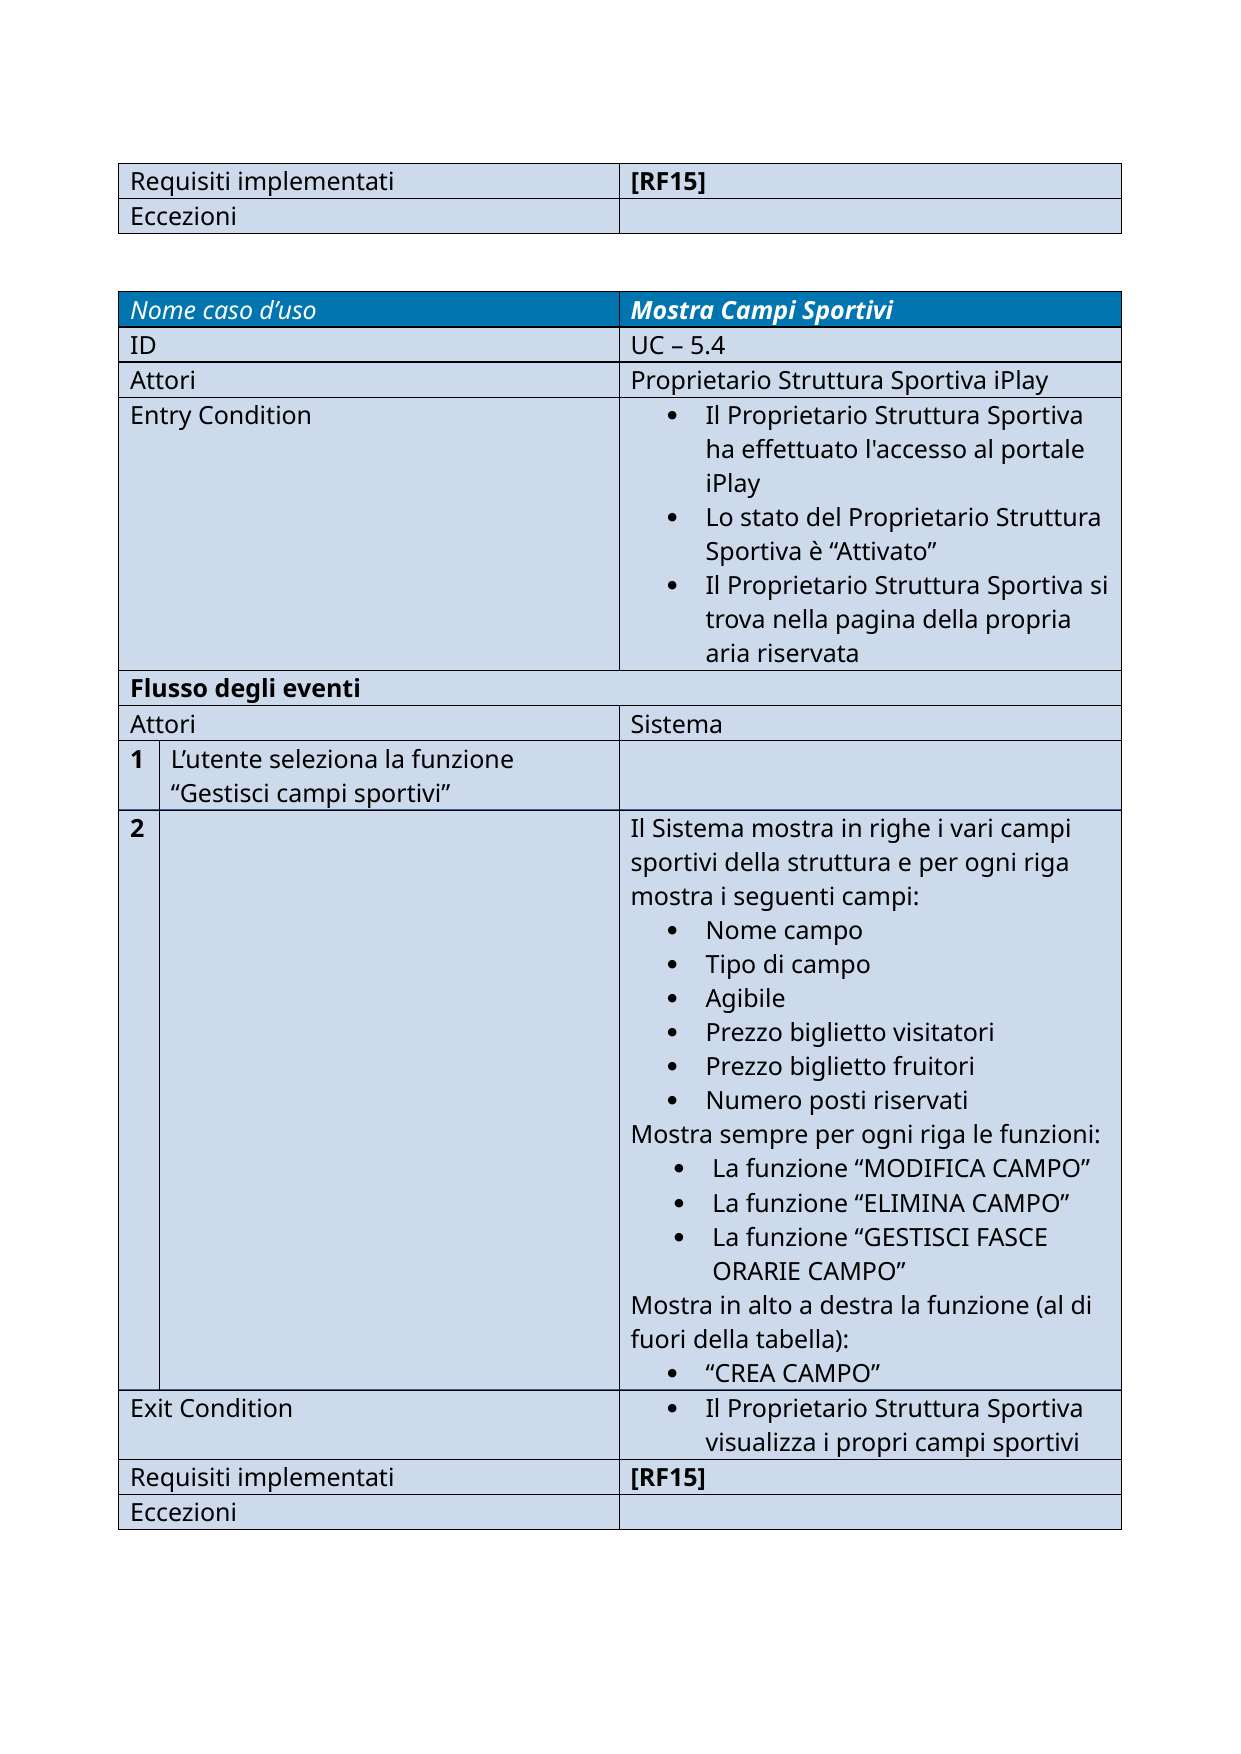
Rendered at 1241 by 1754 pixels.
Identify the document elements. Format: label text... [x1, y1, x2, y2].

table_cell Requisiti implementati [119, 1460, 619, 1494]
table_cell Exit Condition [119, 1391, 619, 1459]
table_cell Proprietario Struttura Sportiva iPlay [620, 363, 1121, 397]
table_cell L’utente seleziona la funzione “Gestisci campi sportivi” [160, 741, 619, 809]
table_cell Eccezioni [119, 199, 619, 233]
table_cell Il Proprietario Struttura Sportiva visualizza i propri campi sportivi [620, 1391, 1121, 1459]
table_header Mostra Campi Sportivi [620, 292, 1121, 326]
table_cell [RF15] [620, 164, 1121, 198]
table_cell 2 [119, 811, 159, 1389]
table_cell [620, 199, 1121, 233]
table_cell [160, 811, 619, 1389]
table_cell Attori [119, 706, 619, 740]
table_cell ID [119, 328, 619, 361]
table_cell Flusso degli eventi [119, 671, 1121, 705]
table_cell 1 [119, 741, 159, 809]
table_cell Eccezioni [119, 1495, 619, 1529]
table_cell [620, 1495, 1121, 1529]
table_cell Entry Condition [119, 398, 619, 670]
table_header Nome caso d’uso [119, 292, 619, 326]
table_cell Attori [119, 363, 619, 397]
table_cell Il Sistema mostra in righe i vari campi sportivi della struttura e per ogni riga mostra i seguenti campi: Nome campo Tipo di campo Agibile Prezzo biglietto visitatori Prezzo biglietto fruitori Numero posti riservati Mostra sempre per ogni riga le funzioni: La funzione “MODIFICA CAMPO” La funzione “ELIMINA CAMPO” La funzione “GESTISCI FASCE ORARIE CAMPO” Mostra in alto a destra la funzione (al di fuori della tabella): “CREA CAMPO” [620, 811, 1121, 1389]
table_cell [RF15] [620, 1460, 1121, 1494]
table_cell Sistema [620, 706, 1121, 740]
table_cell Il Proprietario Struttura Sportiva ha effettuato l'accesso al portale iPlay Lo stato del Proprietario Struttura Sportiva è “Attivato” Il Proprietario Struttura Sportiva si trova nella pagina della propria aria riservata [620, 398, 1121, 670]
table_cell [620, 741, 1121, 809]
table_cell Requisiti implementati [119, 164, 619, 198]
table_cell UC – 5.4 [620, 328, 1121, 361]
